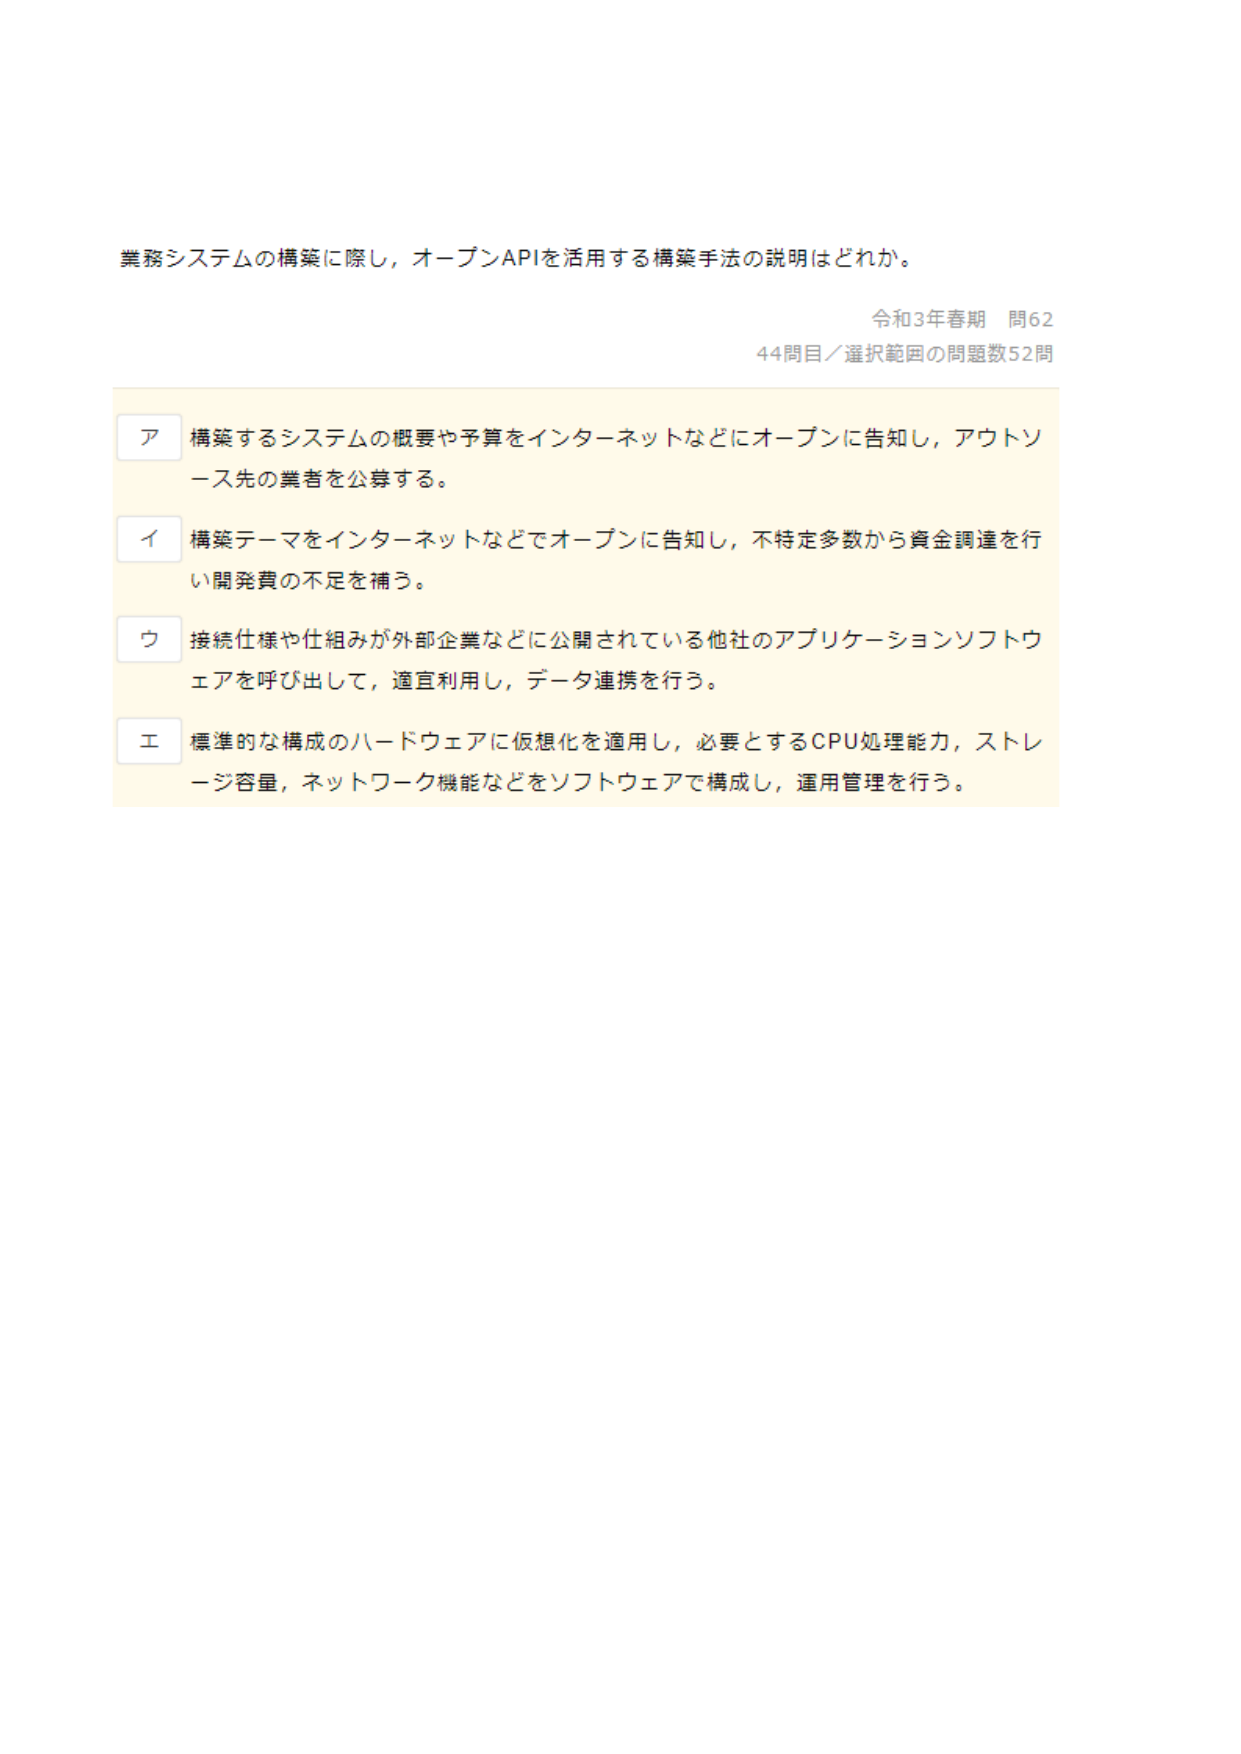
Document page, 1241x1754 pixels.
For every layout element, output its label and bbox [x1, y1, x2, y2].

picture [112, 239, 1060, 807]
